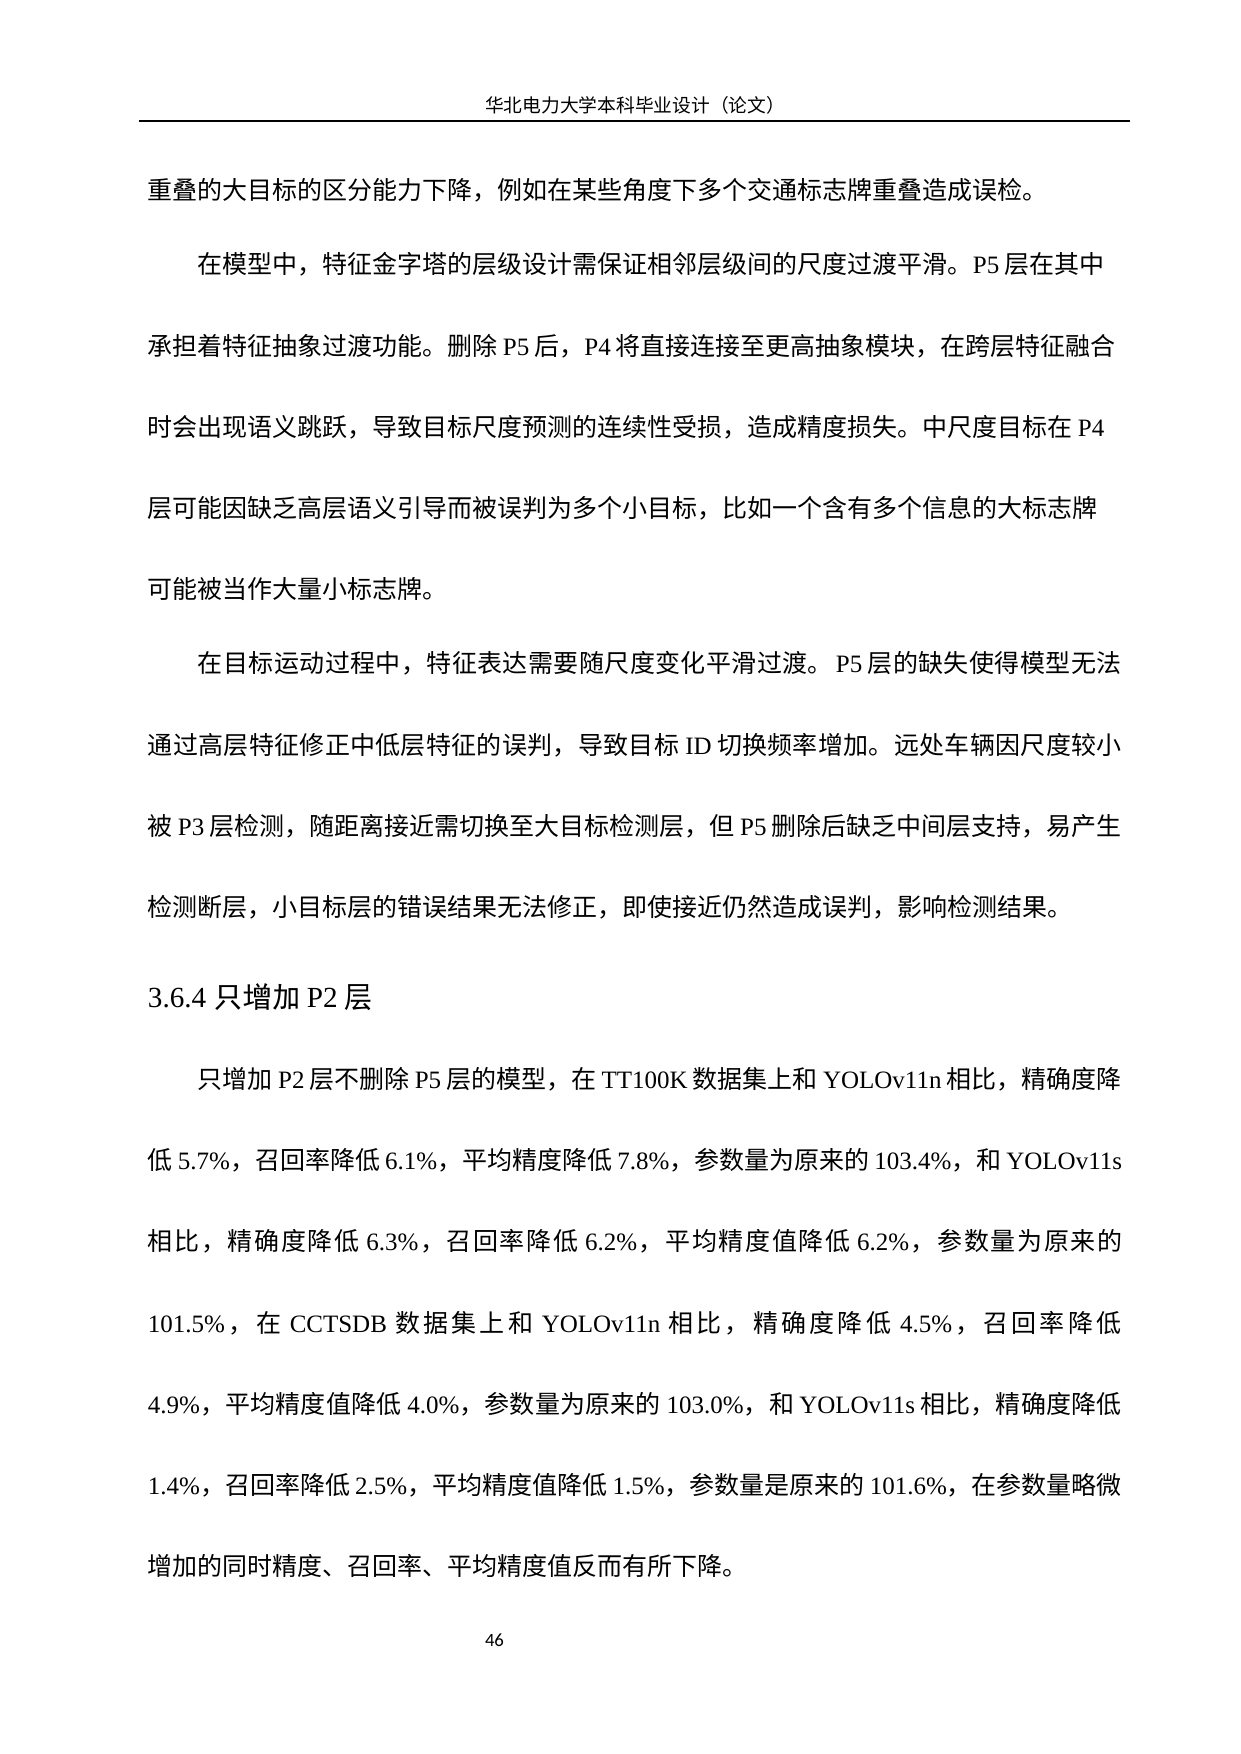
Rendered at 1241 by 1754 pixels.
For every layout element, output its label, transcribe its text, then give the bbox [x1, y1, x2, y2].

subtitle 3.6.4 只增加P2层 [148, 964, 1122, 1029]
text 只增加P2层不删除P5层的模型，在TT100K数据集上和YOLOv11n相比，精确度降低5.7%，召回率降低6.1%，平均精度降低7.8%，参数量为原来的103.4%，和YOLOv11s相比，精确度降低6.3%，召回率降低6.2%，平均精度值降低6.2%，参数量为原来的101.5%，在CCTSDB数据集上和YOLOv11n相比，精确度降低4.5%，召回率降低4.9%，平均精度值降低4.0%，参数量为原来的103.0%，和YOLOv11s相比，精确度降低1.4%，召回率降低2.5%，平均精度值降低1.5%，参数量是原来的101.6%，在参数量略微增加的同时精度、召回率、平均精度值反而有所下降。 [148, 1045, 1122, 1597]
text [148, 156, 1122, 221]
subtitle 在模型中，特征金字塔的层级设计需保证相邻层级间的尺度过渡平滑。P5层在其中承担着特征抽象过渡功能。删除P5后，P4将直接连接至更高抽象模块，在跨层特征融合时会出现语义跳跃，导致目标尺度预测的连续性受损，造成精度损失。中尺度目标在P4层可能因缺乏高层语义引导而被误判为多个小目标，比如一个含有多个信息的大标志牌可能被当作大量小标志牌。 [148, 230, 1122, 620]
text 在目标运动过程中，特征表达需要随尺度变化平滑过渡。P5层的缺失使得模型无法通过高层特征修正中低层特征的误判，导致目标ID切换频率增加。远处车辆因尺度较小被P3层检测，随距离接近需切换至大目标检测层，但P5删除后缺乏中间层支持，易产生检测断层，小目标层的错误结果无法修正，即使接近仍然造成误判，影响检测结果。 [148, 629, 1122, 938]
